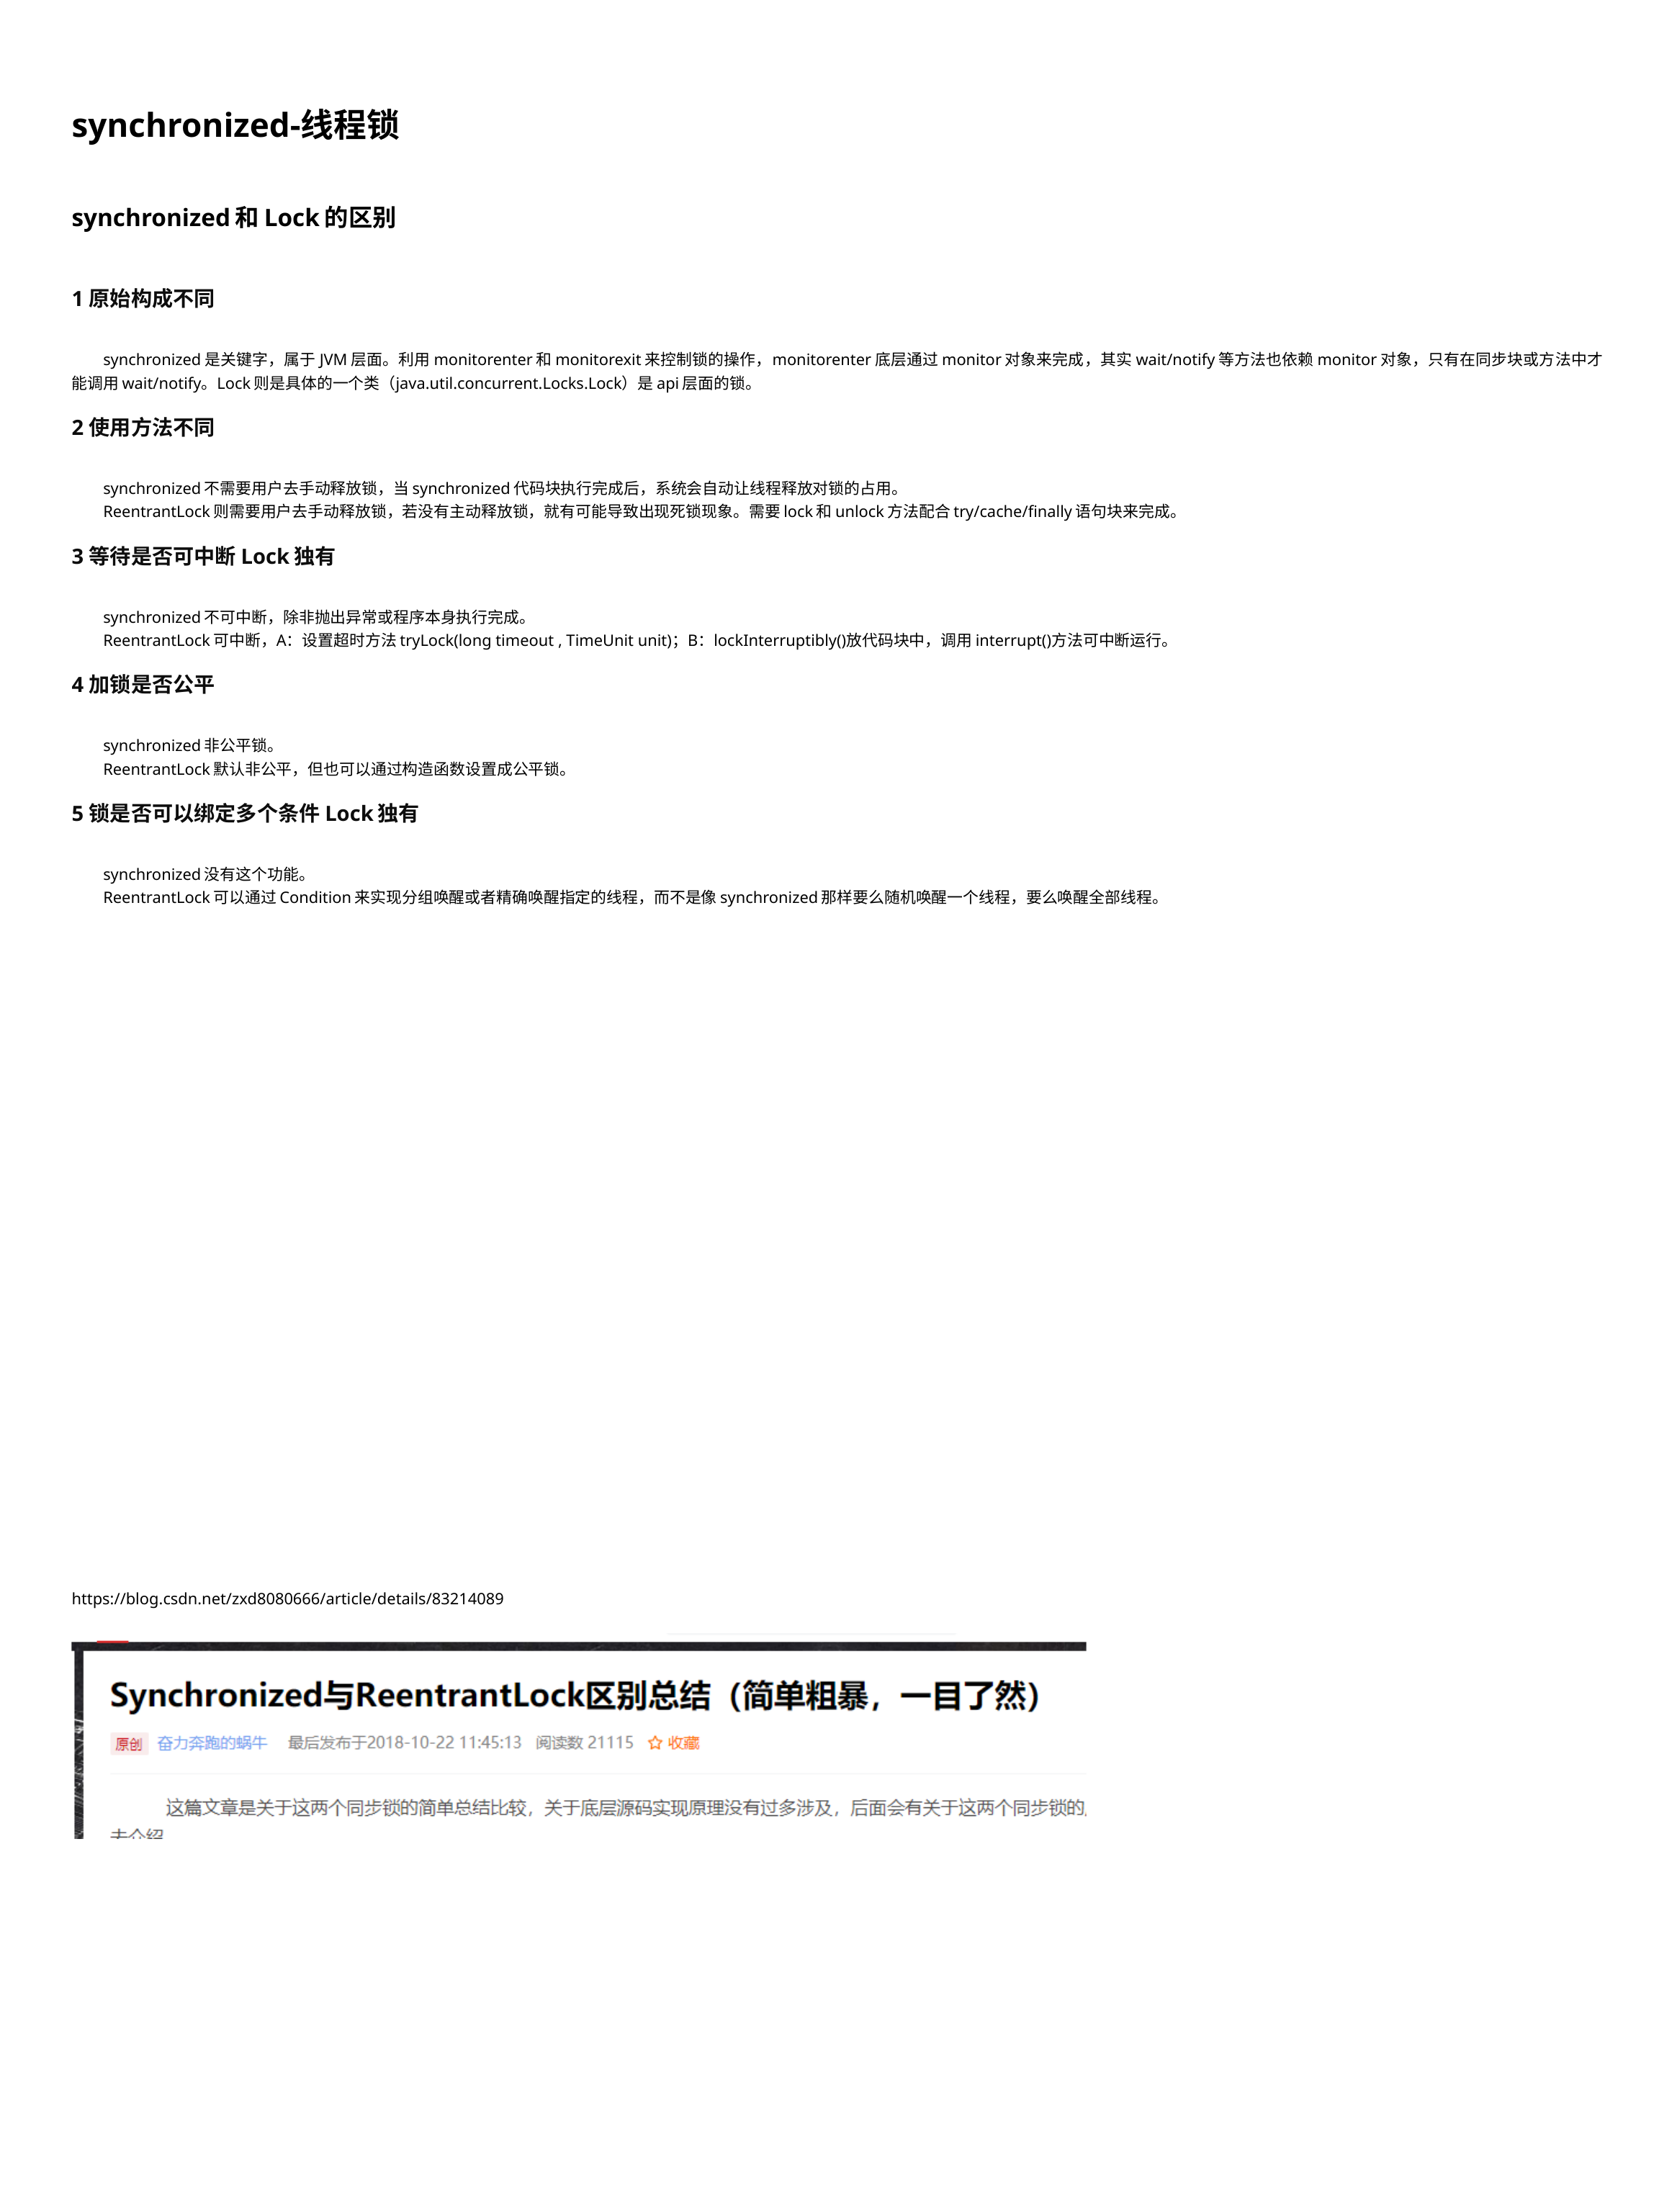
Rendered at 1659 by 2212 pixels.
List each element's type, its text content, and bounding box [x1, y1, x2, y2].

text synchronized非公平锁。 [71, 733, 1604, 756]
text synchronized没有这个功能。 [71, 861, 1604, 885]
text https://blog.csdn.net/zxd8080666/article/details/83214089 [71, 1587, 1604, 1610]
text 3 等待是否可中断 Lock独有 [71, 531, 1604, 578]
text 5 锁是否可以绑定多个条件 Lock独有 [71, 788, 1604, 835]
text 1 原始构成不同 [71, 274, 1604, 321]
text ReentrantLock可中断，A：设置超时方法tryLock(long timeout , TimeUnit unit)；B：lockInterruptibly()放代码块中，调用interrupt()方法可中断运行。 [71, 628, 1604, 651]
text synchronized不需要用户去手动释放锁，当synchronized代码块执行完成后，系统会自动让线程释放对锁的占用。 [71, 476, 1604, 499]
text ReentrantLock可以通过Condition来实现分组唤醒或者精确唤醒指定的线程，而不是像synchronized那样要么随机唤醒一个线程，要么唤醒全部线程。 [71, 885, 1604, 908]
text 4 加锁是否公平 [71, 660, 1604, 707]
picture [71, 1633, 1087, 1839]
text synchronized和Lock的区别 [71, 193, 1604, 240]
text ReentrantLock则需要用户去手动释放锁，若没有主动释放锁，就有可能导致出现死锁现象。需要lock和unlock方法配合try/cache/finally语句块来完成。 [71, 499, 1604, 523]
text synchronized-线程锁 [71, 88, 1604, 158]
text ReentrantLock默认非公平，但也可以通过构造函数设置成公平锁。 [71, 756, 1604, 780]
text 2 使用方法不同 [71, 403, 1604, 449]
text synchronized是关键字，属于JVM层面。利用monitorenter和monitorexit来控制锁的操作，monitorenter底层通过monitor对象来完成，其实wait/notify等方法也依赖monitor对象，只有在同步块或方法中才能调用wait/notify。Lock则是具体的一个类（java.util.concurrent.Locks.Lock）是api层面的锁。 [71, 347, 1604, 394]
text synchronized不可中断，除非抛出异常或程序本身执行完成。 [71, 604, 1604, 628]
